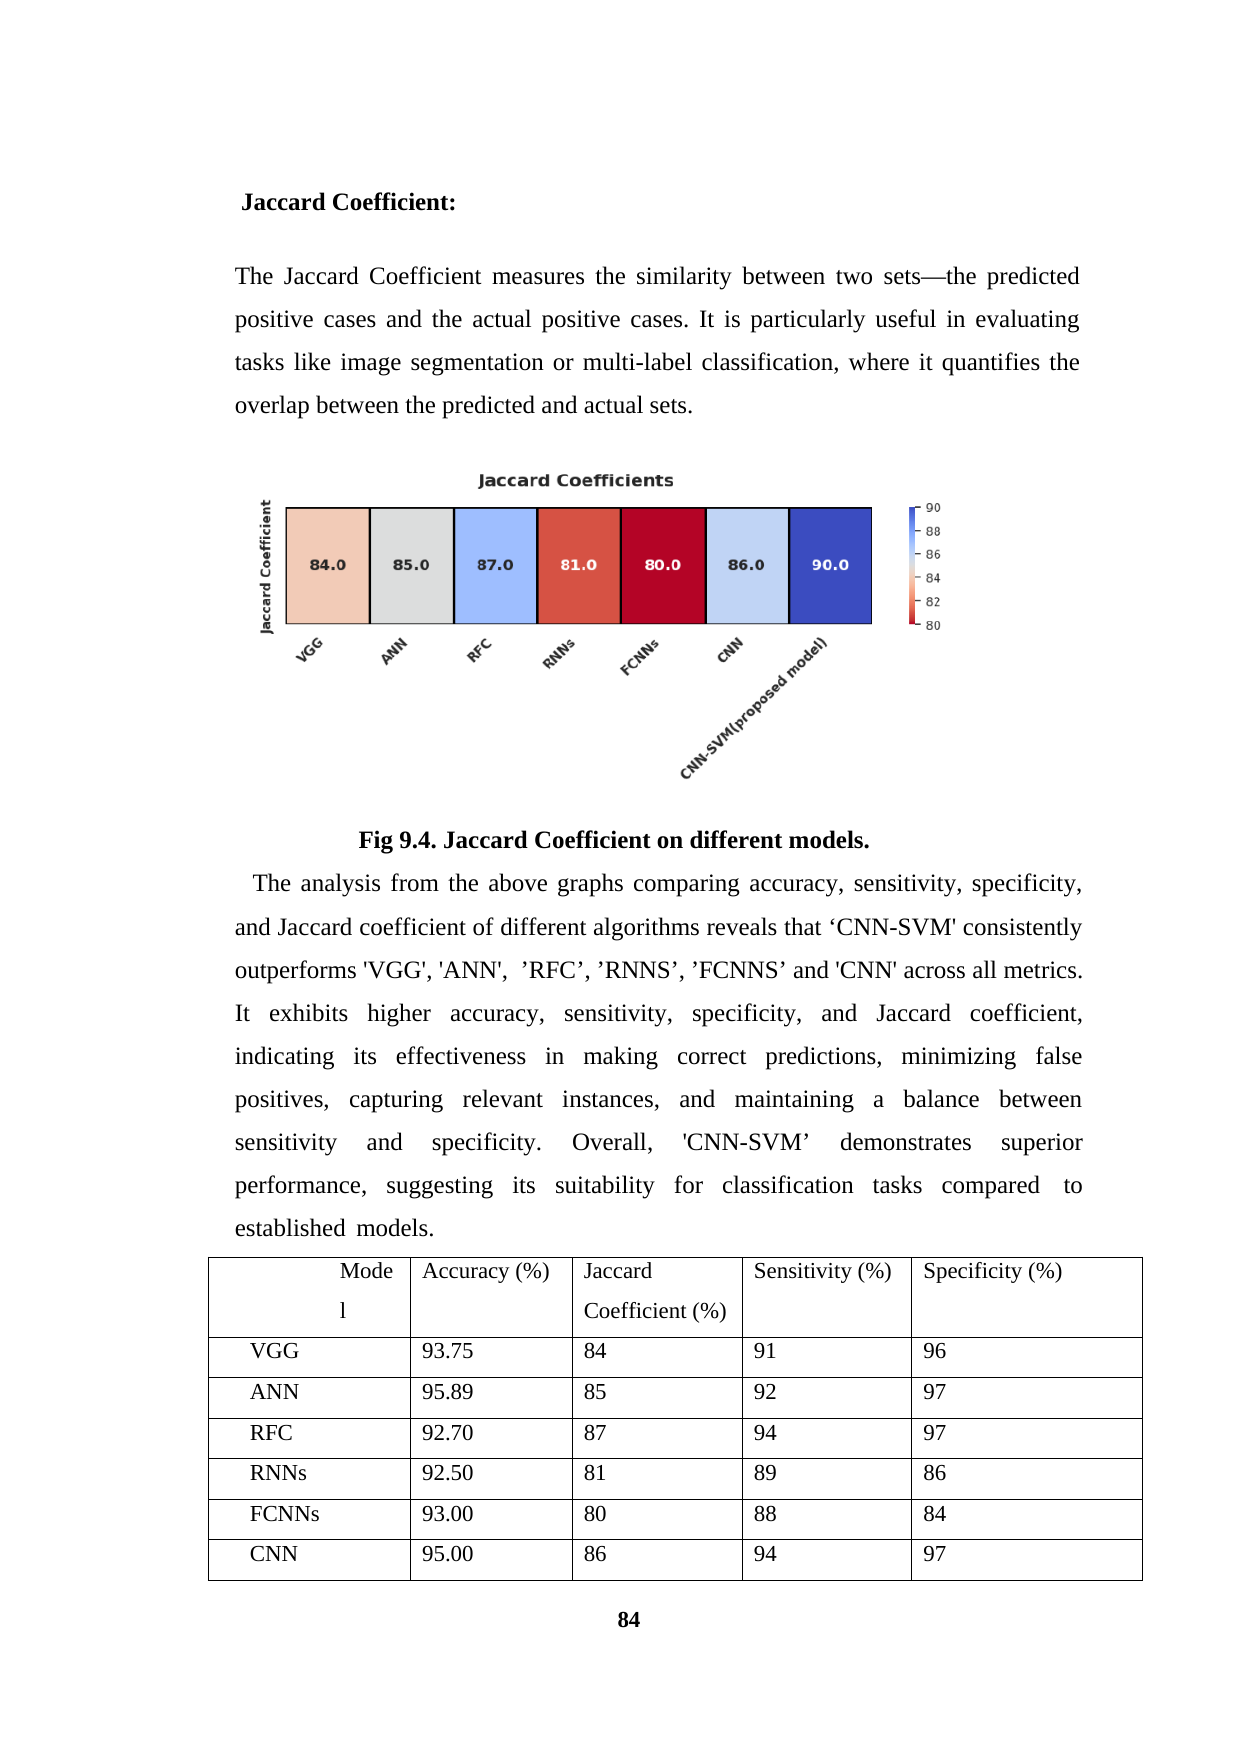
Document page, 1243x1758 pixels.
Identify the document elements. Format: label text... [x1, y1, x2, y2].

table_cell 91 [743, 1338, 911, 1377]
table_header Sensitivity (%) [743, 1258, 911, 1337]
table_header Model [209, 1258, 410, 1337]
table_cell 97 [912, 1540, 1142, 1580]
table_cell 86 [573, 1540, 742, 1580]
table_header Jaccard Coefficient (%) [573, 1258, 742, 1337]
table_cell 92.70 [411, 1419, 572, 1458]
table_cell 84 [912, 1500, 1142, 1539]
text Fig 9.4. Jaccard Coefficient on different models. [114, 825, 1081, 854]
table_cell 88 [743, 1500, 911, 1539]
table_cell 94 [743, 1540, 911, 1580]
text Jaccard Coefficient: [234, 187, 1081, 216]
table_cell 97 [912, 1419, 1142, 1458]
table_cell 87 [573, 1419, 742, 1458]
table_header Specificity (%) [912, 1258, 1142, 1337]
table_cell FCNNs [209, 1500, 410, 1539]
table_cell 95.89 [411, 1378, 572, 1418]
table_cell 97 [912, 1378, 1142, 1418]
table_cell CNN [209, 1540, 410, 1580]
table_cell ANN [209, 1378, 410, 1418]
table_cell 80 [573, 1500, 742, 1539]
table_cell 92.50 [411, 1459, 572, 1499]
table_cell RNNs [209, 1459, 410, 1499]
table_cell 86 [912, 1459, 1142, 1499]
table_cell 93.00 [411, 1500, 572, 1539]
table_header Accuracy (%) [411, 1258, 572, 1337]
table_cell 84 [573, 1338, 742, 1377]
table_cell 81 [573, 1459, 742, 1499]
text The Jaccard Coefficient measures the similarity between two sets—the predicted positive cases and the actual positive cases. It is particularly useful in evaluating tasks like image segmentation or multi-label classification, where it quantifies the overlap between the predicted and actual sets. [234, 261, 1081, 419]
table_cell 94 [743, 1419, 911, 1458]
table_cell 89 [743, 1459, 911, 1499]
table_cell RFC [209, 1419, 410, 1458]
table_cell 96 [912, 1338, 1142, 1377]
table_cell 93.75 [411, 1338, 572, 1377]
table_cell 85 [573, 1378, 742, 1418]
picture [233, 464, 989, 780]
table_cell 95.00 [411, 1540, 572, 1580]
table_cell 92 [743, 1378, 911, 1418]
table_cell VGG [209, 1338, 410, 1377]
text The analysis from the above graphs comparing accuracy, sensitivity, specificity, and Jaccard coefficient of different algorithms reveals that ‘CNN-SVM' consistently outperforms 'VGG', 'ANN', ’RFC’, ’RNNS’, ’FCNNS’ and 'CNN' across all metrics. It exhibits higher accuracy, sensitivity, specificity, and Jaccard coefficient, indicating its effectiveness in making correct predictions, minimizing false positives, capturing relevant instances, and maintaining a balance between sensitivity and specificity. Overall, 'CNN-SVM’ demonstrates superior performance, suggesting its suitability for classification tasks compared to established models. [234, 868, 1083, 1242]
